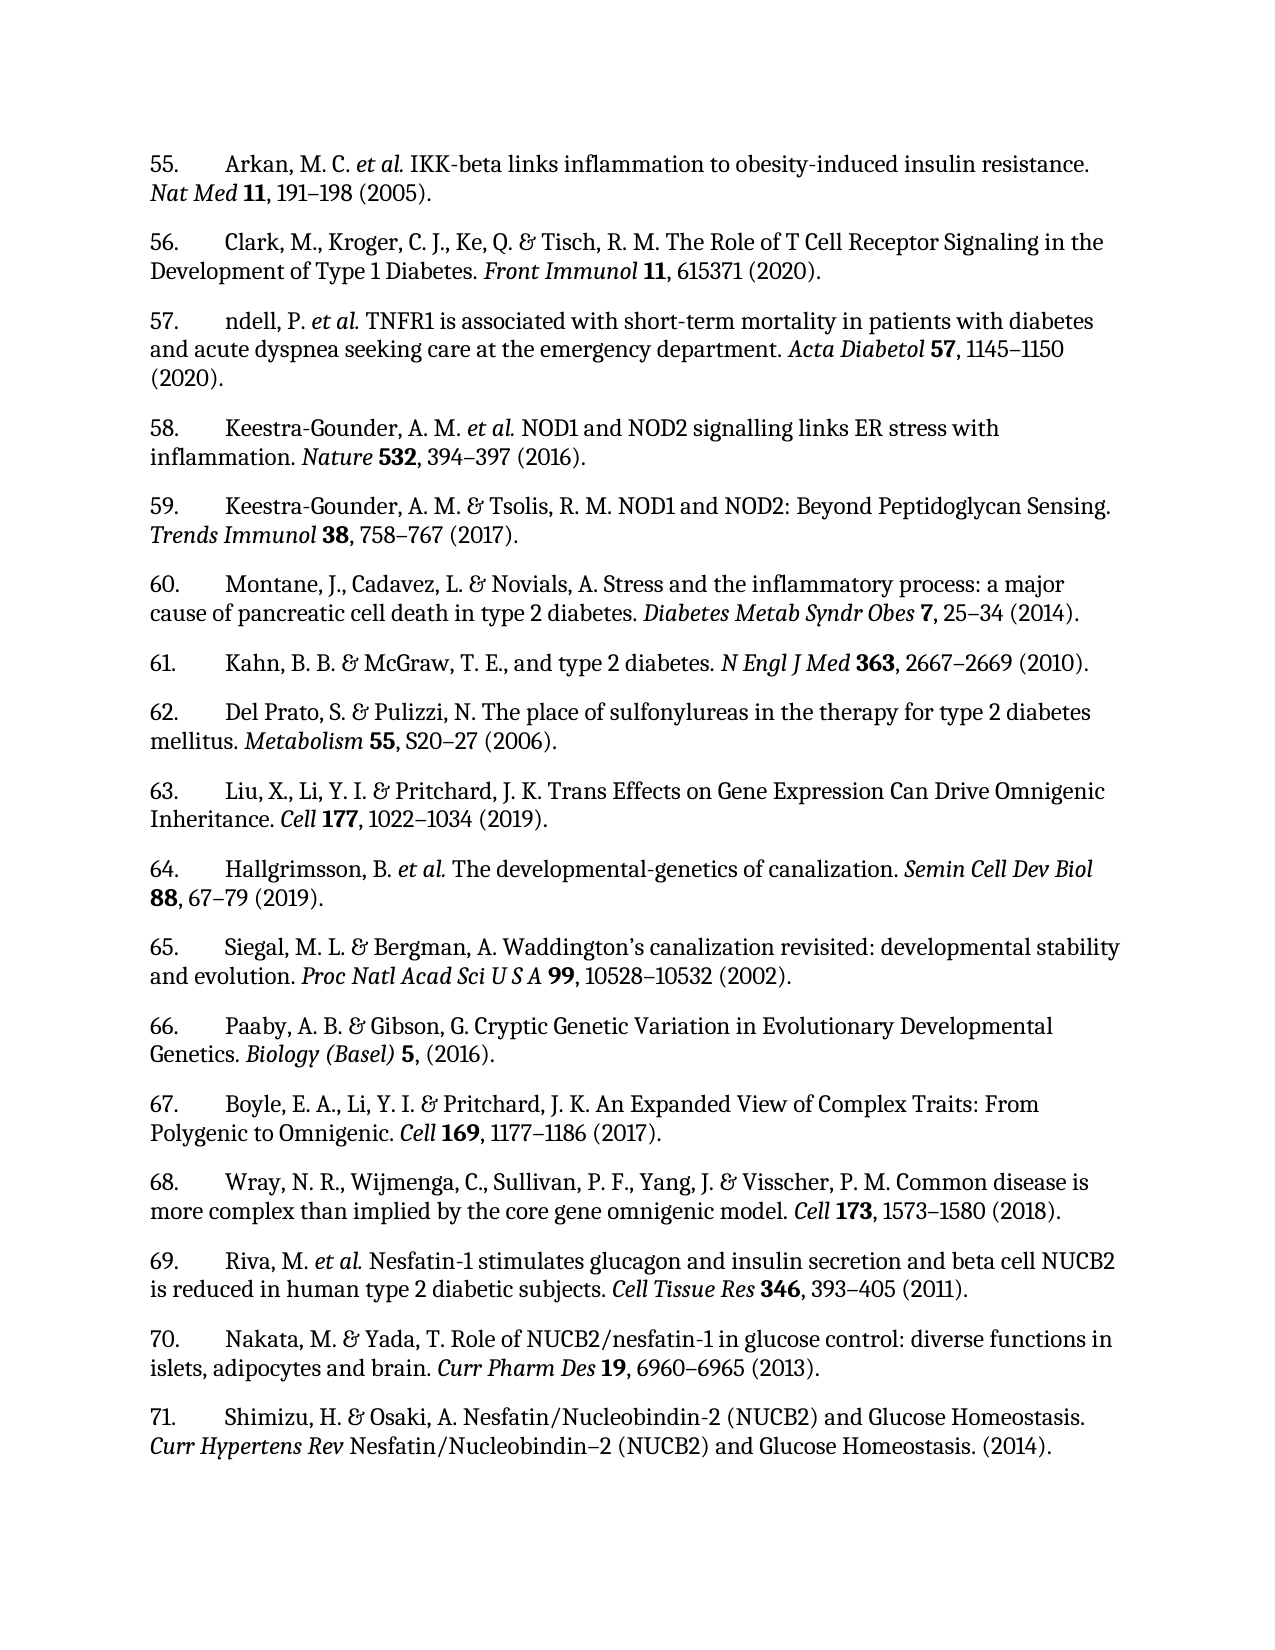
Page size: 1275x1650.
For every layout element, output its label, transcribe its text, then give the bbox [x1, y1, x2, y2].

text 60. Montane, J., Cadavez, L. & Novials, A. Stress and the inflammatory process: a major cause of pancreatic cell death in type 2 diabetes. Diabetes Metab Syndr Obes 7, 25–34 (2014). [150, 570, 1125, 628]
text 69. Riva, M. et al. Nesfatin-1 stimulates glucagon and insulin secretion and beta cell NUCB2 is reduced in human type 2 diabetic subjects. Cell Tissue Res 346, 393–405 (2011). [150, 1247, 1125, 1304]
text 71. Shimizu, H. & Osaki, A. Nesfatin/Nucleobindin-2 (NUCB2) and Glucose Homeostasis. Curr Hypertens Rev Nesfatin/Nucleobindin–2 (NUCB2) and Glucose Homeostasis. (2014). [150, 1403, 1125, 1461]
text 64. Hallgrimsson, B. et al. The developmental-genetics of canalization. Semin Cell Dev Biol 88, 67–79 (2019). [150, 855, 1125, 912]
text 55. Arkan, M. C. et al. IKK-beta links inflammation to obesity-induced insulin resistance. Nat Med 11, 191–198 (2005). [150, 150, 1125, 207]
text 57. ndell, P. et al. TNFR1 is associated with short-term mortality in patients with diabetes and acute dyspnea seeking care at the emergency department. Acta Diabetol 57, 1145–1150 (2020). [150, 307, 1125, 393]
text 68. Wray, N. R., Wijmenga, C., Sullivan, P. F., Yang, J. & Visscher, P. M. Common disease is more complex than implied by the core gene omnigenic model. Cell 173, 1573–1580 (2018). [150, 1168, 1125, 1226]
text 59. Keestra-Gounder, A. M. & Tsolis, R. M. NOD1 and NOD2: Beyond Peptidoglycan Sensing. Trends Immunol 38, 758–767 (2017). [150, 492, 1125, 549]
text 66. Paaby, A. B. & Gibson, G. Cryptic Genetic Variation in Evolutionary Developmental Genetics. Biology (Basel) 5, (2016). [150, 1012, 1125, 1069]
text 63. Liu, X., Li, Y. I. & Pritchard, J. K. Trans Effects on Gene Expression Can Drive Omnigenic Inheritance. Cell 177, 1022–1034 (2019). [150, 777, 1125, 834]
text 70. Nakata, M. & Yada, T. Role of NUCB2/nesfatin-1 in glucose control: diverse functions in islets, adipocytes and brain. Curr Pharm Des 19, 6960–6965 (2013). [150, 1325, 1125, 1382]
text 62. Del Prato, S. & Pulizzi, N. The place of sulfonylureas in the therapy for type 2 diabetes mellitus. Metabolism 55, S20–27 (2006). [150, 698, 1125, 756]
text 67. Boyle, E. A., Li, Y. I. & Pritchard, J. K. An Expanded View of Complex Traits: From Polygenic to Omnigenic. Cell 169, 1177–1186 (2017). [150, 1090, 1125, 1147]
text 61. Kahn, B. B. & McGraw, T. E., and type 2 diabetes. N Engl J Med 363, 2667–2669 (2010). [150, 649, 1125, 677]
text 56. Clark, M., Kroger, C. J., Ke, Q. & Tisch, R. M. The Role of T Cell Receptor Signaling in the Development of Type 1 Diabetes. Front Immunol 11, 615371 (2020). [150, 228, 1125, 286]
text 65. Siegal, M. L. & Bergman, A. Waddington’s canalization revisited: developmental stability and evolution. Proc Natl Acad Sci U S A 99, 10528–10532 (2002). [150, 933, 1125, 991]
text 58. Keestra-Gounder, A. M. et al. NOD1 and NOD2 signalling links ER stress with inflammation. Nature 532, 394–397 (2016). [150, 414, 1125, 471]
